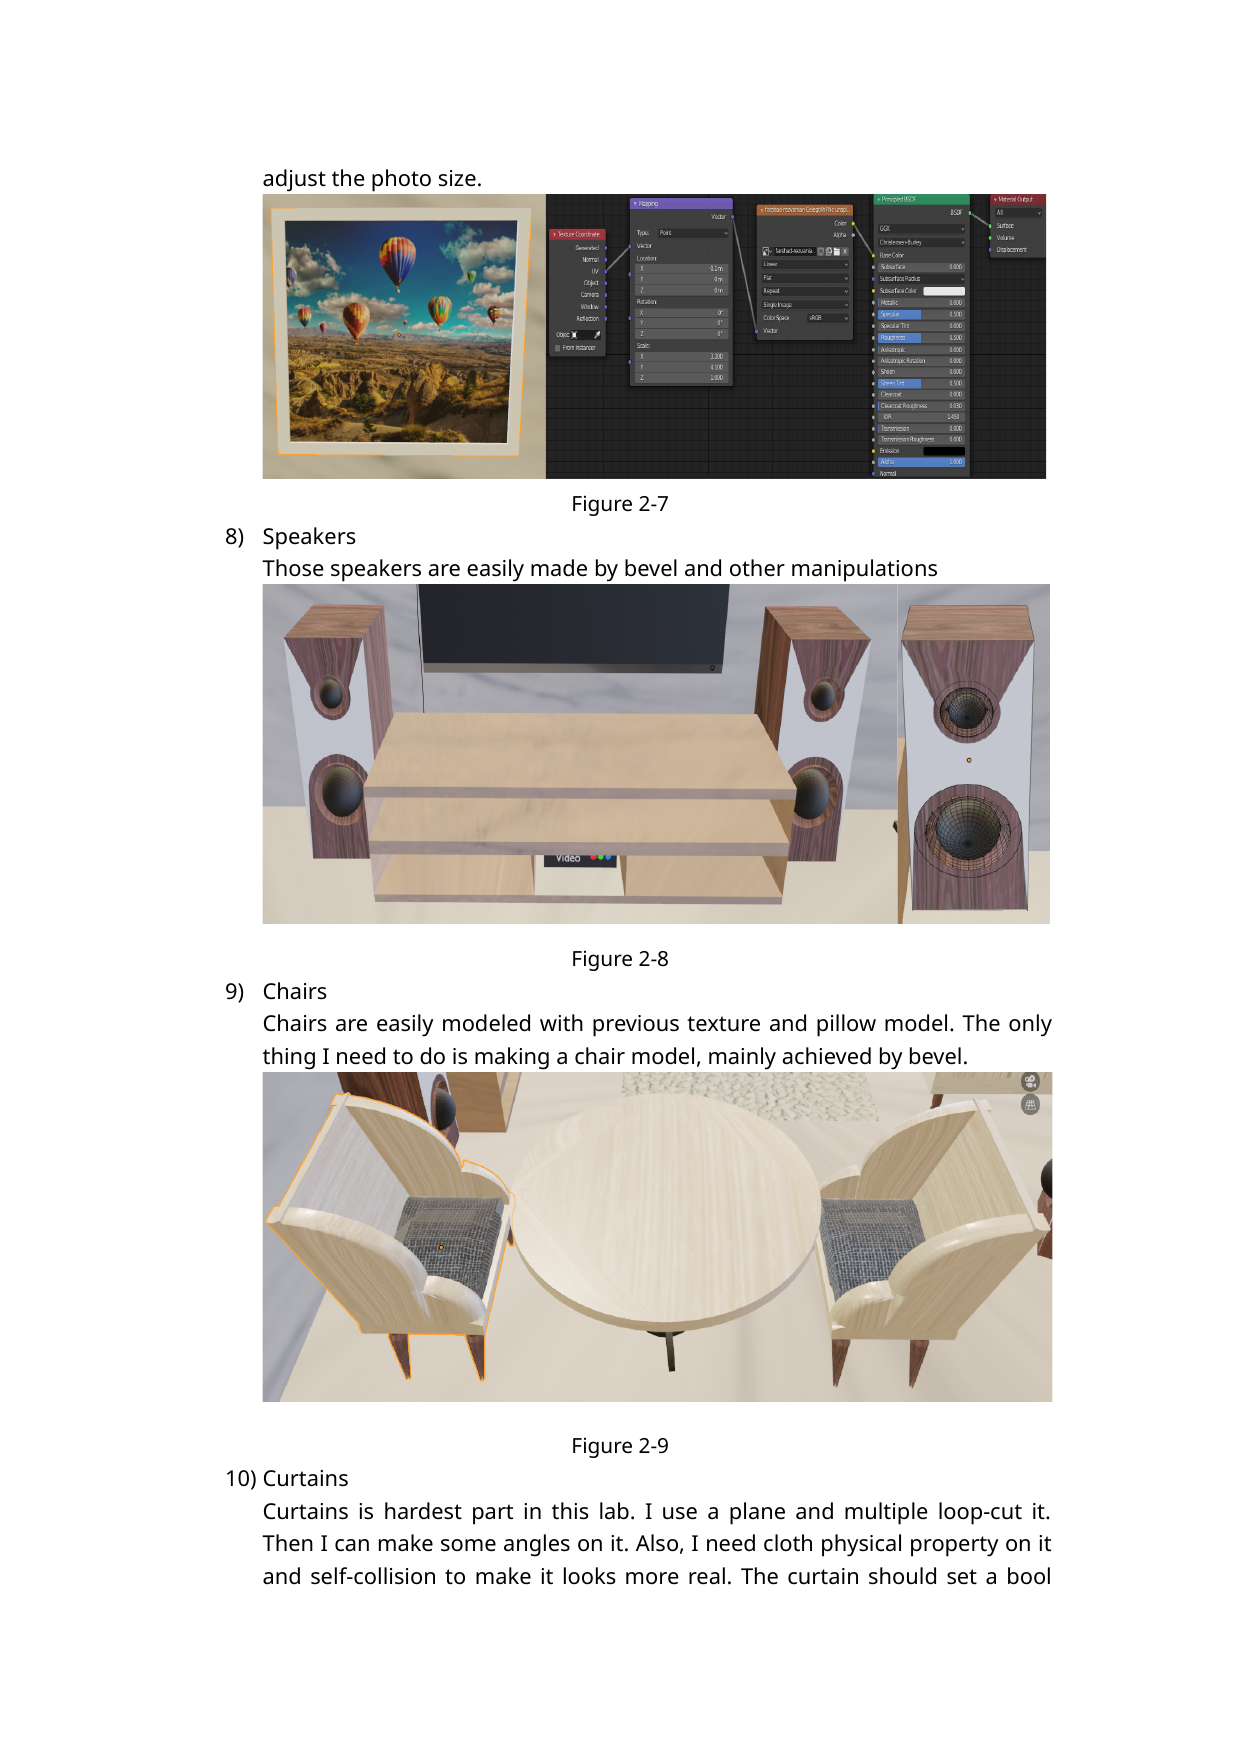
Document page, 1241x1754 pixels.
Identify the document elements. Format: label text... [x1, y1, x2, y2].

picture [262, 584, 1050, 924]
list Chairs are easily modeled with previous texture and pillow model. The only thing I need to do is making a chair model, mainly achieved by bevel. [262, 1007, 1053, 1072]
list Curtains [225, 1462, 1053, 1494]
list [262, 1494, 1053, 1592]
list Those speakers are easily made by bevel and other manipulations [262, 552, 1053, 584]
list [262, 162, 1053, 194]
text Figure 2-9 [187, 1429, 1053, 1462]
text Figure 2-7 [187, 487, 1053, 519]
list Chairs [225, 974, 1053, 1007]
text Figure 2-8 [187, 942, 1053, 974]
picture [262, 1072, 1053, 1402]
list Speakers [225, 519, 1053, 552]
picture [262, 194, 1047, 479]
